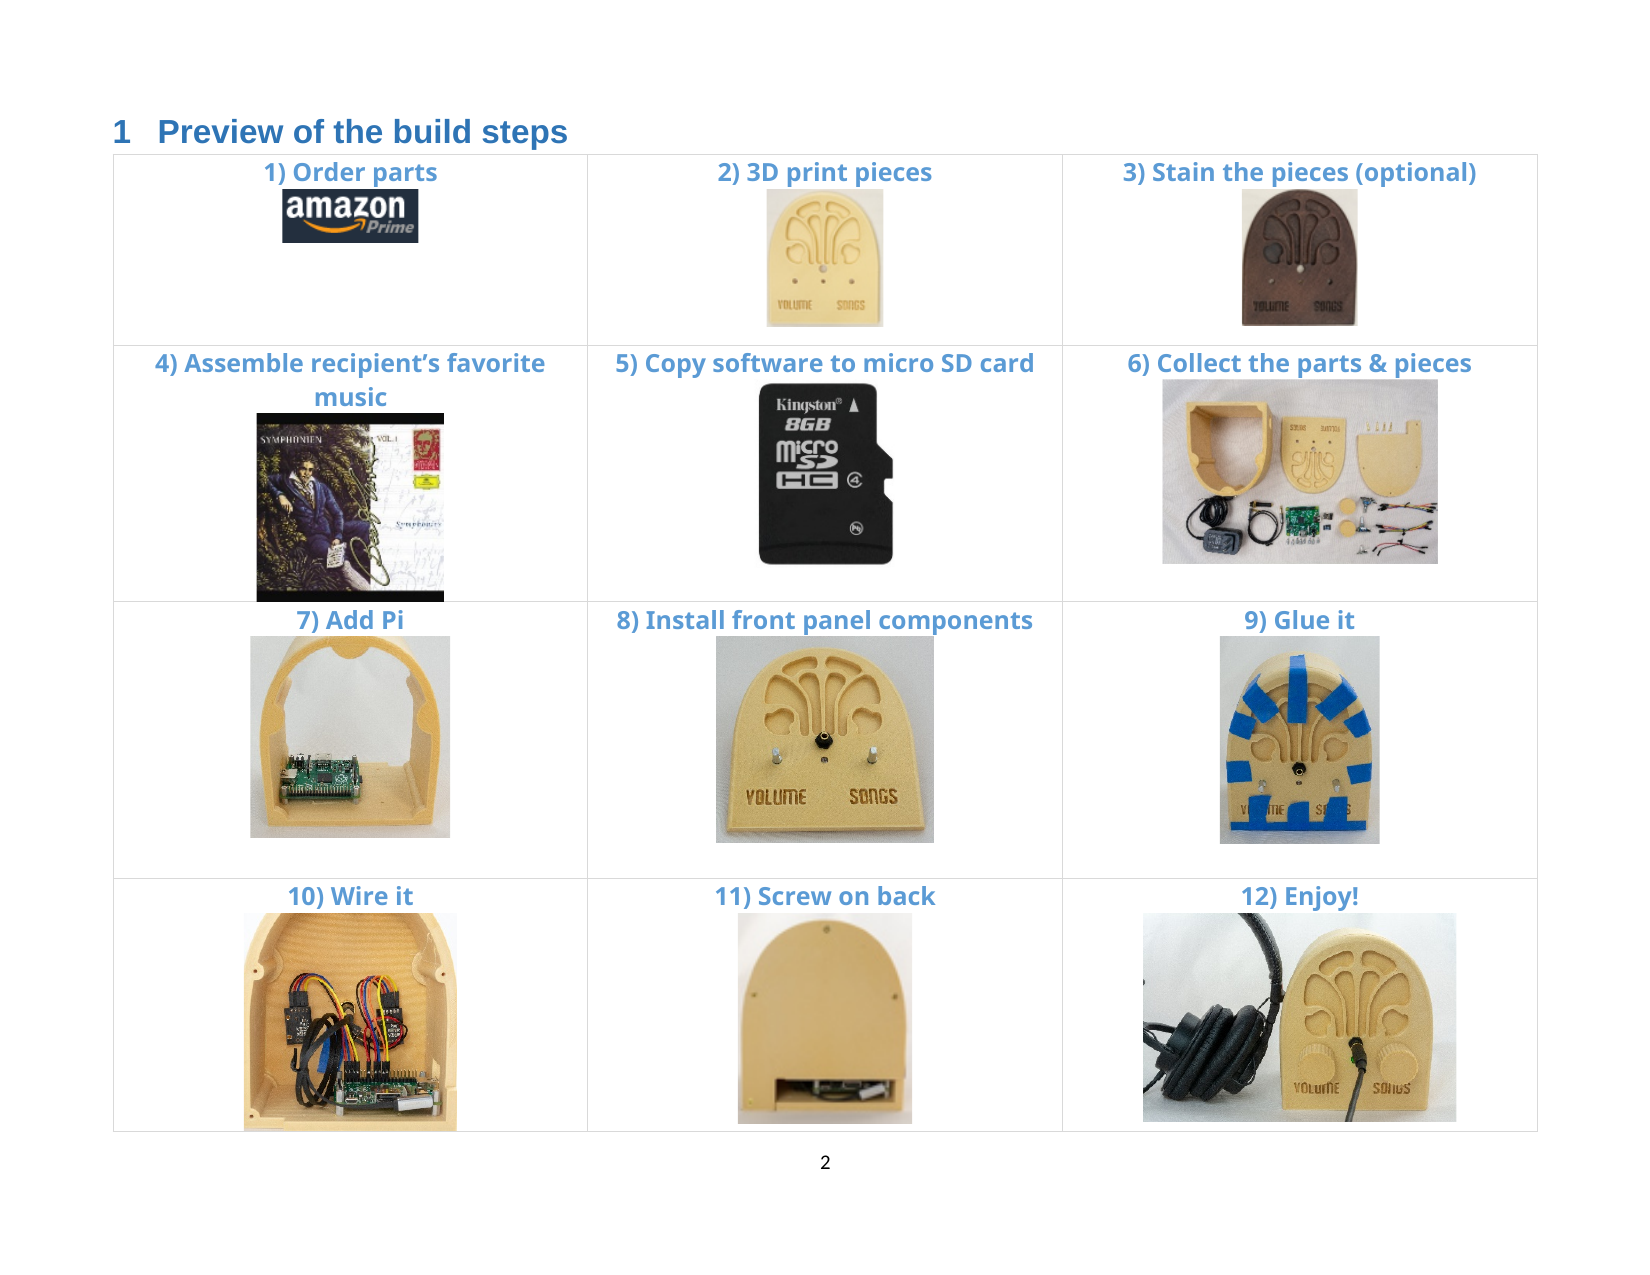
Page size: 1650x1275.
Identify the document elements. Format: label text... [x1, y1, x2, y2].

table_cell 8) Install front panel components [588, 602, 1062, 878]
picture [1219, 636, 1380, 844]
table_cell 10) Wire it [114, 879, 587, 1131]
table_cell 9) Glue it [1063, 602, 1537, 878]
table_cell 11) Screw on back [588, 879, 1062, 1131]
picture [256, 413, 444, 602]
table_cell 5) Copy software to micro SD card [588, 346, 1062, 601]
picture [1163, 380, 1438, 564]
picture [716, 636, 934, 843]
table_cell 7) Add Pi [114, 602, 587, 878]
subtitle Preview of the build steps [112, 112, 1537, 151]
table_header 1) Order parts [114, 155, 587, 345]
table_cell 4) Assemble recipient’s favorite music [114, 346, 587, 601]
table_header 2) 3D print pieces [588, 155, 1062, 345]
picture [766, 189, 884, 327]
picture [1241, 189, 1358, 326]
table_cell 6) Collect the parts & pieces [1063, 346, 1537, 601]
picture [1143, 913, 1457, 1122]
picture [282, 189, 419, 243]
table_cell 12) Enjoy! [1063, 879, 1537, 1131]
picture [250, 636, 451, 838]
picture [753, 379, 897, 586]
picture [243, 913, 457, 1131]
picture [737, 913, 913, 1124]
table_header 3) Stain the pieces (optional) [1063, 155, 1537, 345]
